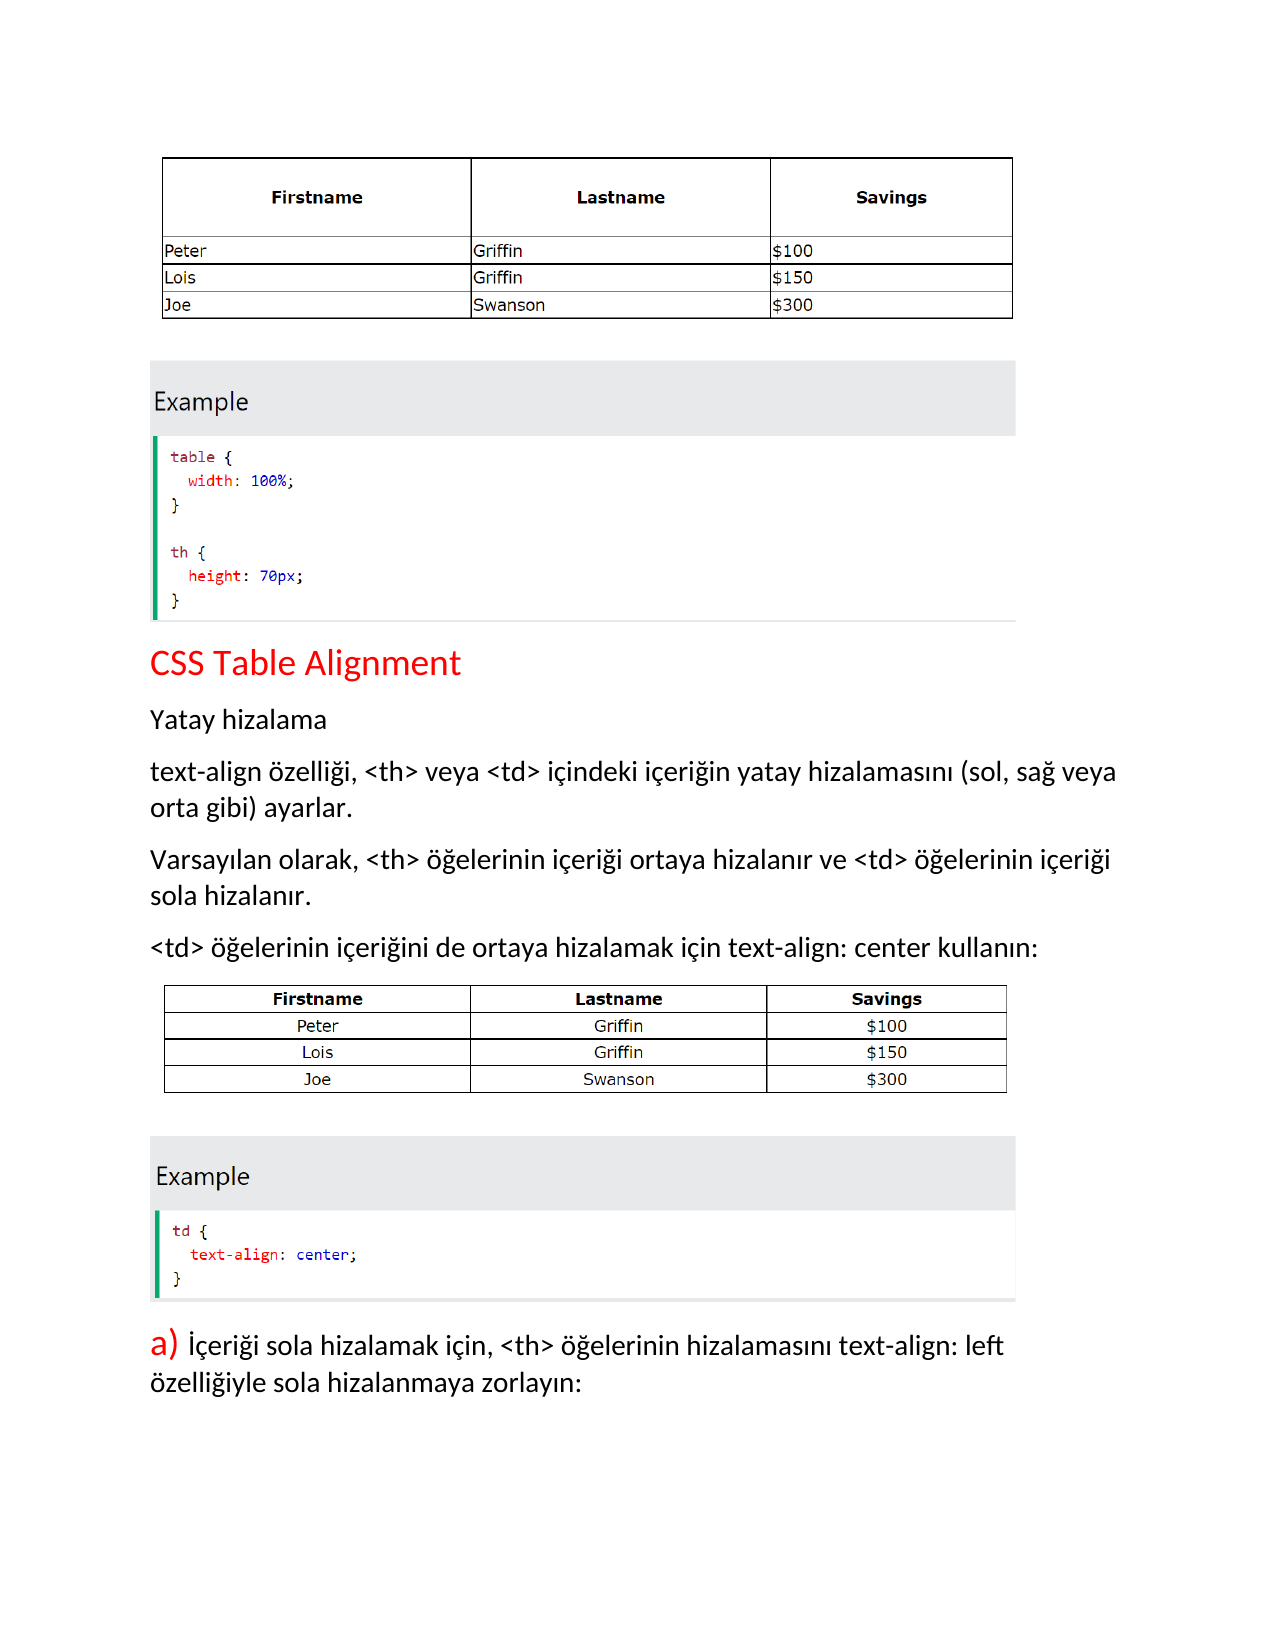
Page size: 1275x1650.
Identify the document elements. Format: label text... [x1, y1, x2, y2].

text a) İçeriği sola hizalamak için, <th> öğelerinin hizalamasını text-align: left özelliğiyle sola hizalanmaya zorlayın: [150, 1318, 1125, 1400]
picture [150, 150, 1016, 622]
picture [150, 981, 1016, 1302]
text CSS Table Alignment [150, 638, 1125, 684]
text text-align özelliği, <th> veya <td> içindeki içeriğin yatay hizalamasını (sol, sağ veya orta gibi) ayarlar. [150, 753, 1125, 824]
text Yatay hizalama [150, 701, 1125, 737]
text Varsayılan olarak, <th> öğelerinin içeriği ortaya hizalanır ve <td> öğelerinin içeriği sola hizalanır. [150, 841, 1125, 912]
text <td> öğelerinin içeriğini de ortaya hizalamak için text-align: center kullanın: [150, 929, 1125, 965]
